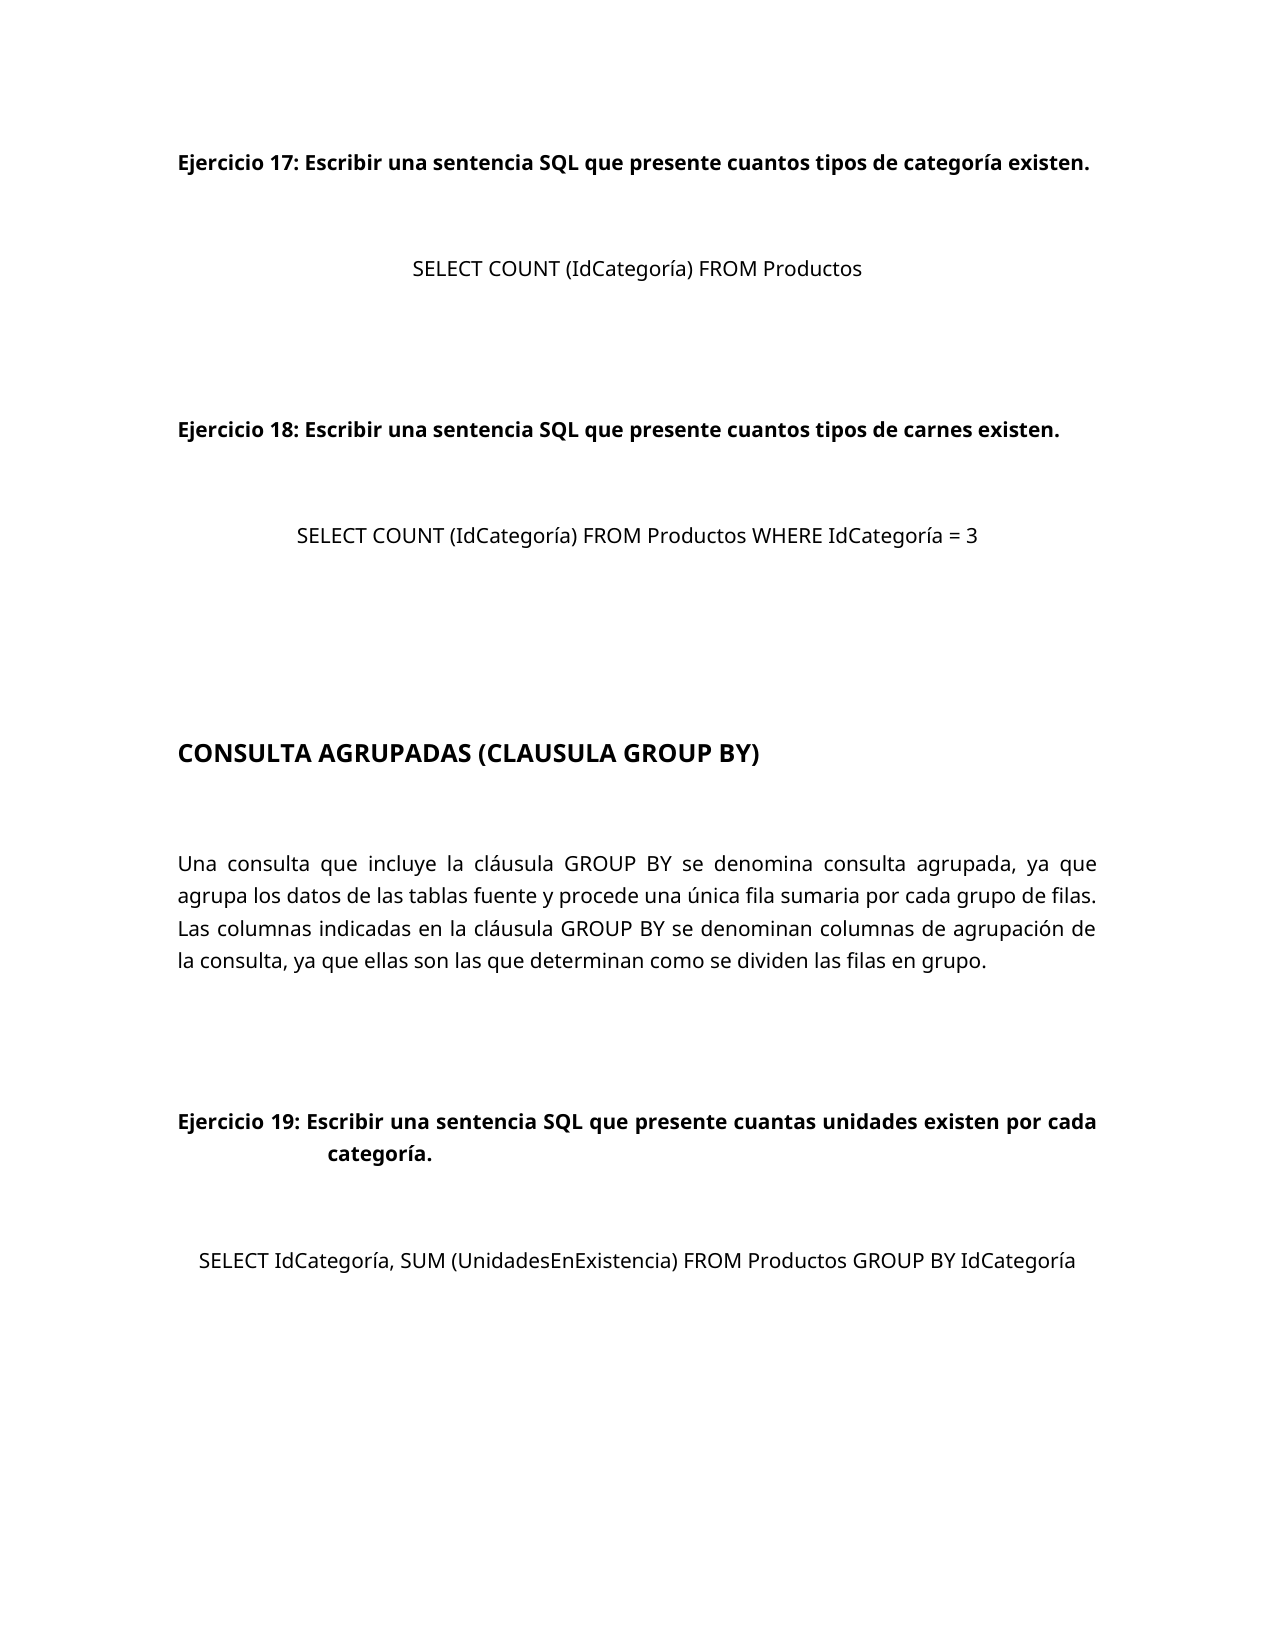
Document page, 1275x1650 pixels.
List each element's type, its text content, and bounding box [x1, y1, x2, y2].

text CONSULTA AGRUPADAS (CLAUSULA GROUP BY) [177, 735, 1098, 769]
text SELECT COUNT (IdCategoría) FROM Productos WHERE IdCategoría = 3 [177, 522, 1098, 550]
text SELECT COUNT (IdCategoría) FROM Productos [177, 254, 1098, 283]
text Ejercicio 18: Escribir una sentencia SQL que presente cuantos tipos de carnes existen. [177, 415, 1098, 443]
text Ejercicio 19: Escribir una sentencia SQL que presente cuantas unidades existen por cada categoría. [177, 1107, 1098, 1168]
text Una consulta que incluye la cláusula GROUP BY se denomina consulta agrupada, ya que agrupa los datos de las tablas fuente y procede una única fila sumaria por cada grupo de filas. Las columnas indicadas en la cláusula GROUP BY se denominan columnas de agrupación de la consulta, ya que ellas son las que determinan como se dividen las filas en grupo. [177, 849, 1098, 975]
text Ejercicio 17: Escribir una sentencia SQL que presente cuantos tipos de categoría existen. [177, 148, 1098, 176]
text SELECT IdCategoría, SUM (UnidadesEnExistencia) FROM Productos GROUP BY IdCategoría [177, 1246, 1098, 1275]
